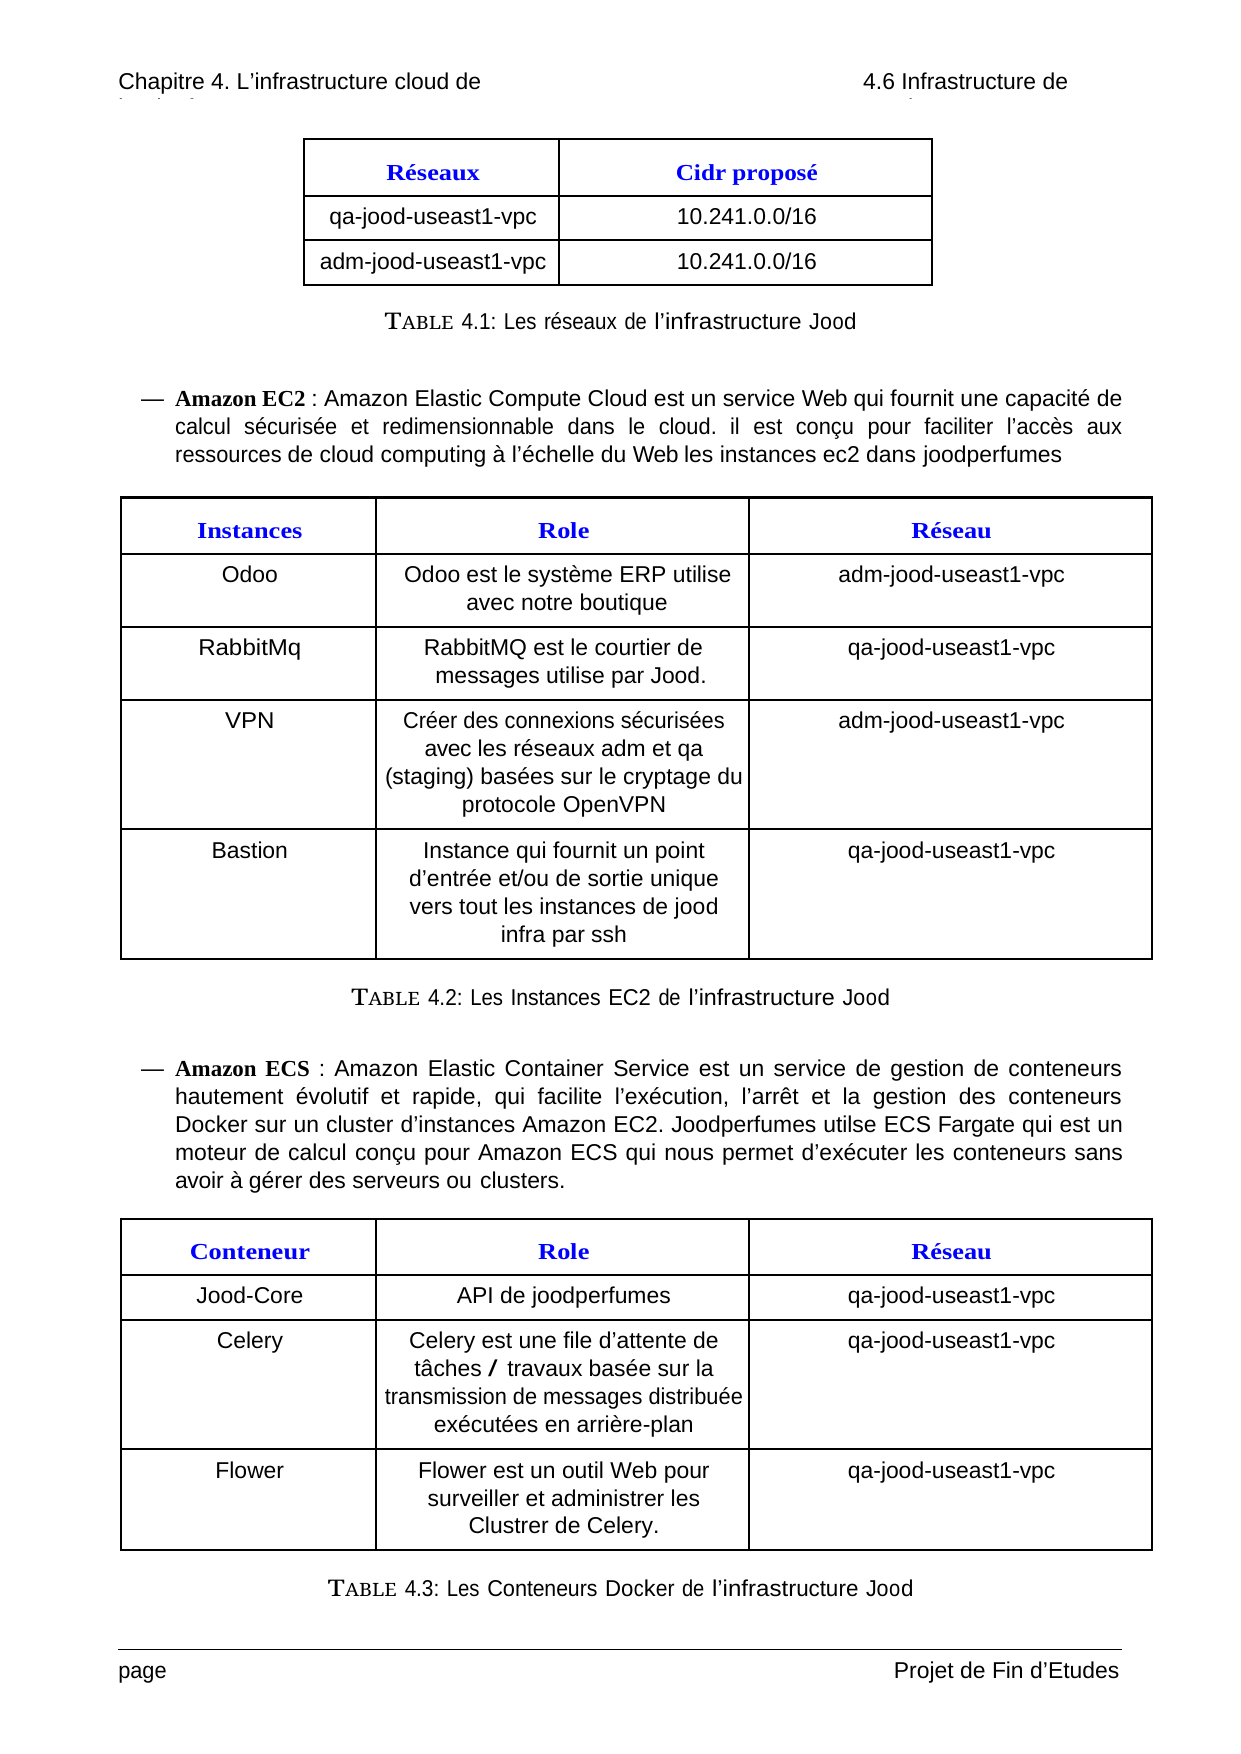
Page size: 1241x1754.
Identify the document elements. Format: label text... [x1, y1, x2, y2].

table_cell 10.241.0.0/16 [560, 197, 931, 239]
table_cell Flower est un outil Web pour surveiller et administrer les Clustrer de Celery. [377, 1450, 748, 1549]
table_cell Instance qui fournit un point d’entrée et/ou de sortie unique vers tout les instances de jood infra par ssh [377, 830, 748, 958]
table_cell qa-jood-useast1-vpc [750, 628, 1151, 699]
list Amazon EC2 : Amazon Elastic Compute Cloud est un service Web qui fournit une capacité de calcul sécurisée et redimensionnable dans le cloud. il est conçu pour faciliter l’accès aux ressources de cloud computing à l’échelle du Web les instances ec2 dans joodperfumes [141, 385, 1122, 468]
table_cell Flower [122, 1450, 375, 1549]
table_cell VPN [122, 701, 375, 828]
table_cell 10.241.0.0/16 [560, 241, 931, 284]
table_cell API de joodperfumes [377, 1276, 748, 1318]
table_cell Bastion [122, 830, 375, 958]
table_cell RabbitMq [122, 628, 375, 699]
table_header Role [377, 1220, 748, 1274]
table_cell RabbitMQ est le courtier de messages utilise par Jood. [377, 628, 748, 699]
table_cell qa-jood-useast1-vpc [750, 830, 1151, 958]
table_cell Celery est une file d’attente de tâches / travaux basée sur la transmission de messages distribuée exécutées en arrière-plan [377, 1321, 748, 1448]
table_cell Créer des connexions sécurisées avec les réseaux adm et qa (staging) basées sur le cryptage du protocole OpenVPN [377, 701, 748, 828]
text Table 4.3: Les Conteneurs Docker de l’infrastructure Jood [118, 1572, 1122, 1604]
table_cell Celery [122, 1321, 375, 1448]
table_header Cidr proposé [560, 140, 931, 194]
table_cell Jood-Core [122, 1276, 375, 1318]
table_cell qa-jood-useast1-vpc [750, 1276, 1151, 1318]
table_cell Odoo [122, 555, 375, 626]
table_cell qa-jood-useast1-vpc [750, 1450, 1151, 1549]
table_cell qa-jood-useast1-vpc [750, 1321, 1151, 1448]
table_header Réseaux [305, 140, 558, 194]
table_header Conteneur [122, 1220, 375, 1274]
table_header Instances [122, 499, 375, 553]
text Table 4.2: Les Instances EC2 de l’infrastructure Jood [118, 981, 1122, 1012]
table_header Réseau [750, 499, 1151, 553]
table_header Réseau [750, 1220, 1151, 1274]
table_cell adm-jood-useast1-vpc [750, 555, 1151, 626]
table_cell adm-jood-useast1-vpc [305, 241, 558, 284]
table_cell qa-jood-useast1-vpc [305, 197, 558, 239]
table_cell adm-jood-useast1-vpc [750, 701, 1151, 828]
text Table 4.1: Les réseaux de l’infrastructure Jood [118, 305, 1122, 336]
table_header Role [377, 499, 748, 553]
list Amazon ECS : Amazon Elastic Container Service est un service de gestion de conteneurs hautement évolutif et rapide, qui facilite l’exécution, l’arrêt et la gestion des conteneurs Docker sur un cluster d’instances Amazon EC2. Joodperfumes utilse ECS Fargate qui est un moteur de calcul conçu pour Amazon ECS qui nous permet d’exécuter les conteneurs sans avoir à gérer des serveurs ou clusters. [141, 1055, 1122, 1193]
table_cell Odoo est le système ERP utilise avec notre boutique [377, 555, 748, 626]
